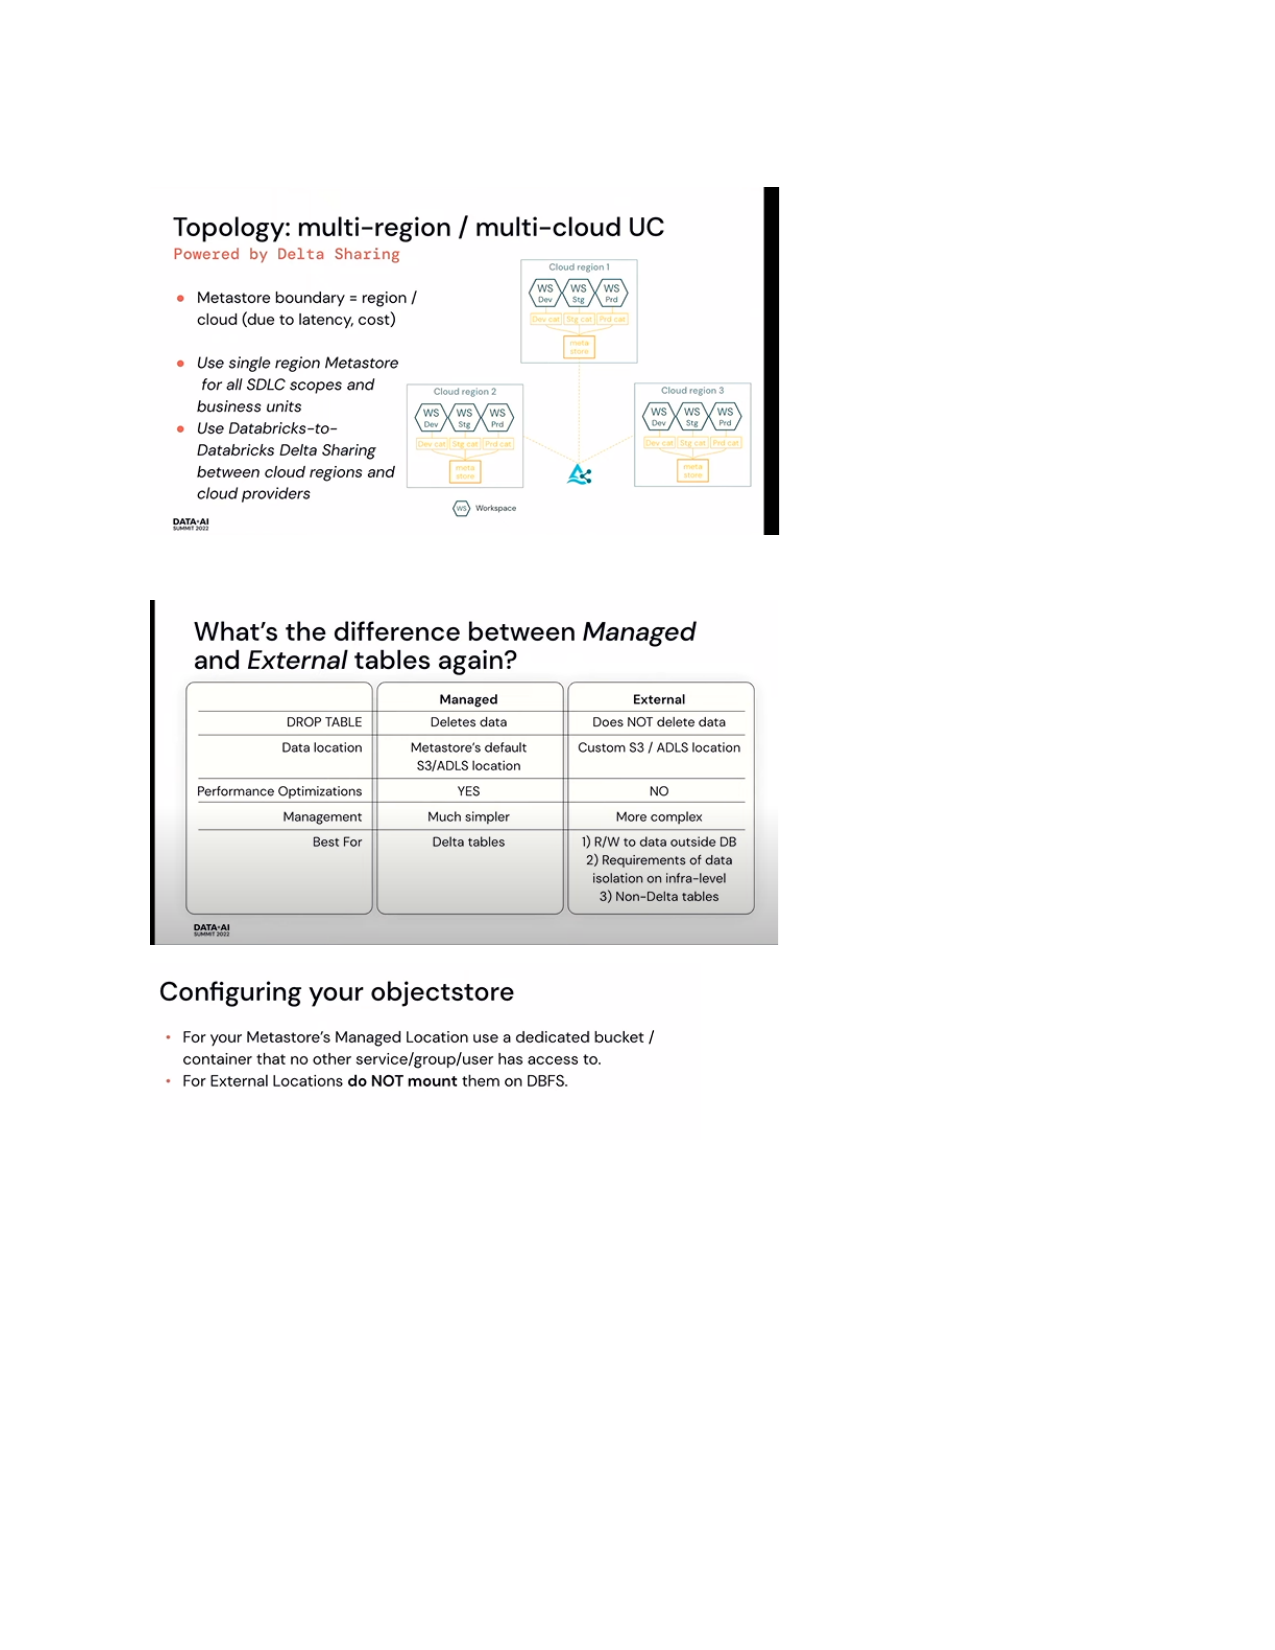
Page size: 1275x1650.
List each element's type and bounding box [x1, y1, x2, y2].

picture [150, 600, 779, 945]
picture [150, 187, 780, 535]
picture [150, 963, 702, 1140]
